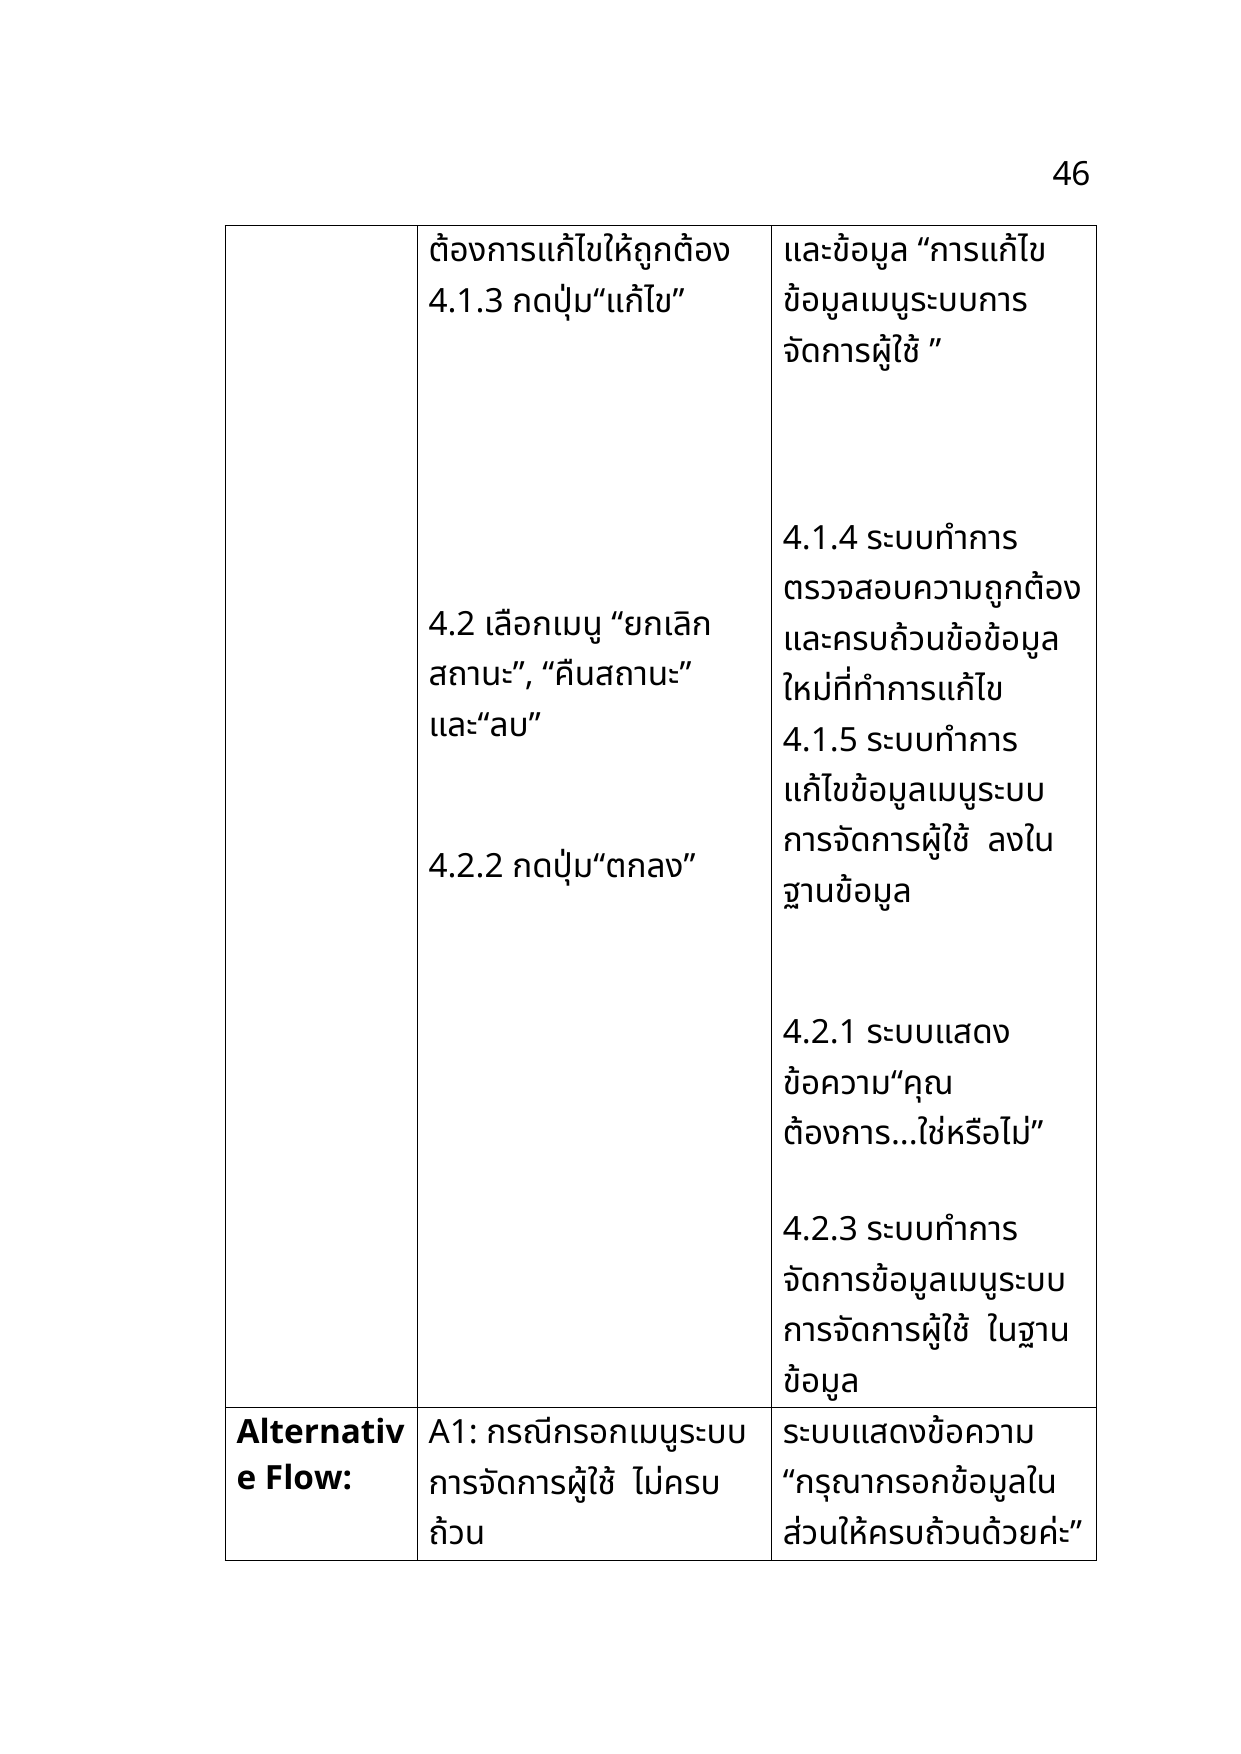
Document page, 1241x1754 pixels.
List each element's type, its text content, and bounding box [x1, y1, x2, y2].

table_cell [418, 226, 771, 1407]
table_cell ระบบแสดงข้อความ “กรุณากรอกข้อมูลในส่วนให้ครบถ้วนด้วยค่ะ” [772, 1408, 1096, 1559]
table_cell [772, 226, 1096, 1407]
table_cell A1: กรณีกรอกเมนูระบบการจัดการผู้ใช้ ไม่ครบถ้วน [418, 1408, 771, 1559]
table_cell Alternative Flow: [226, 1408, 417, 1559]
